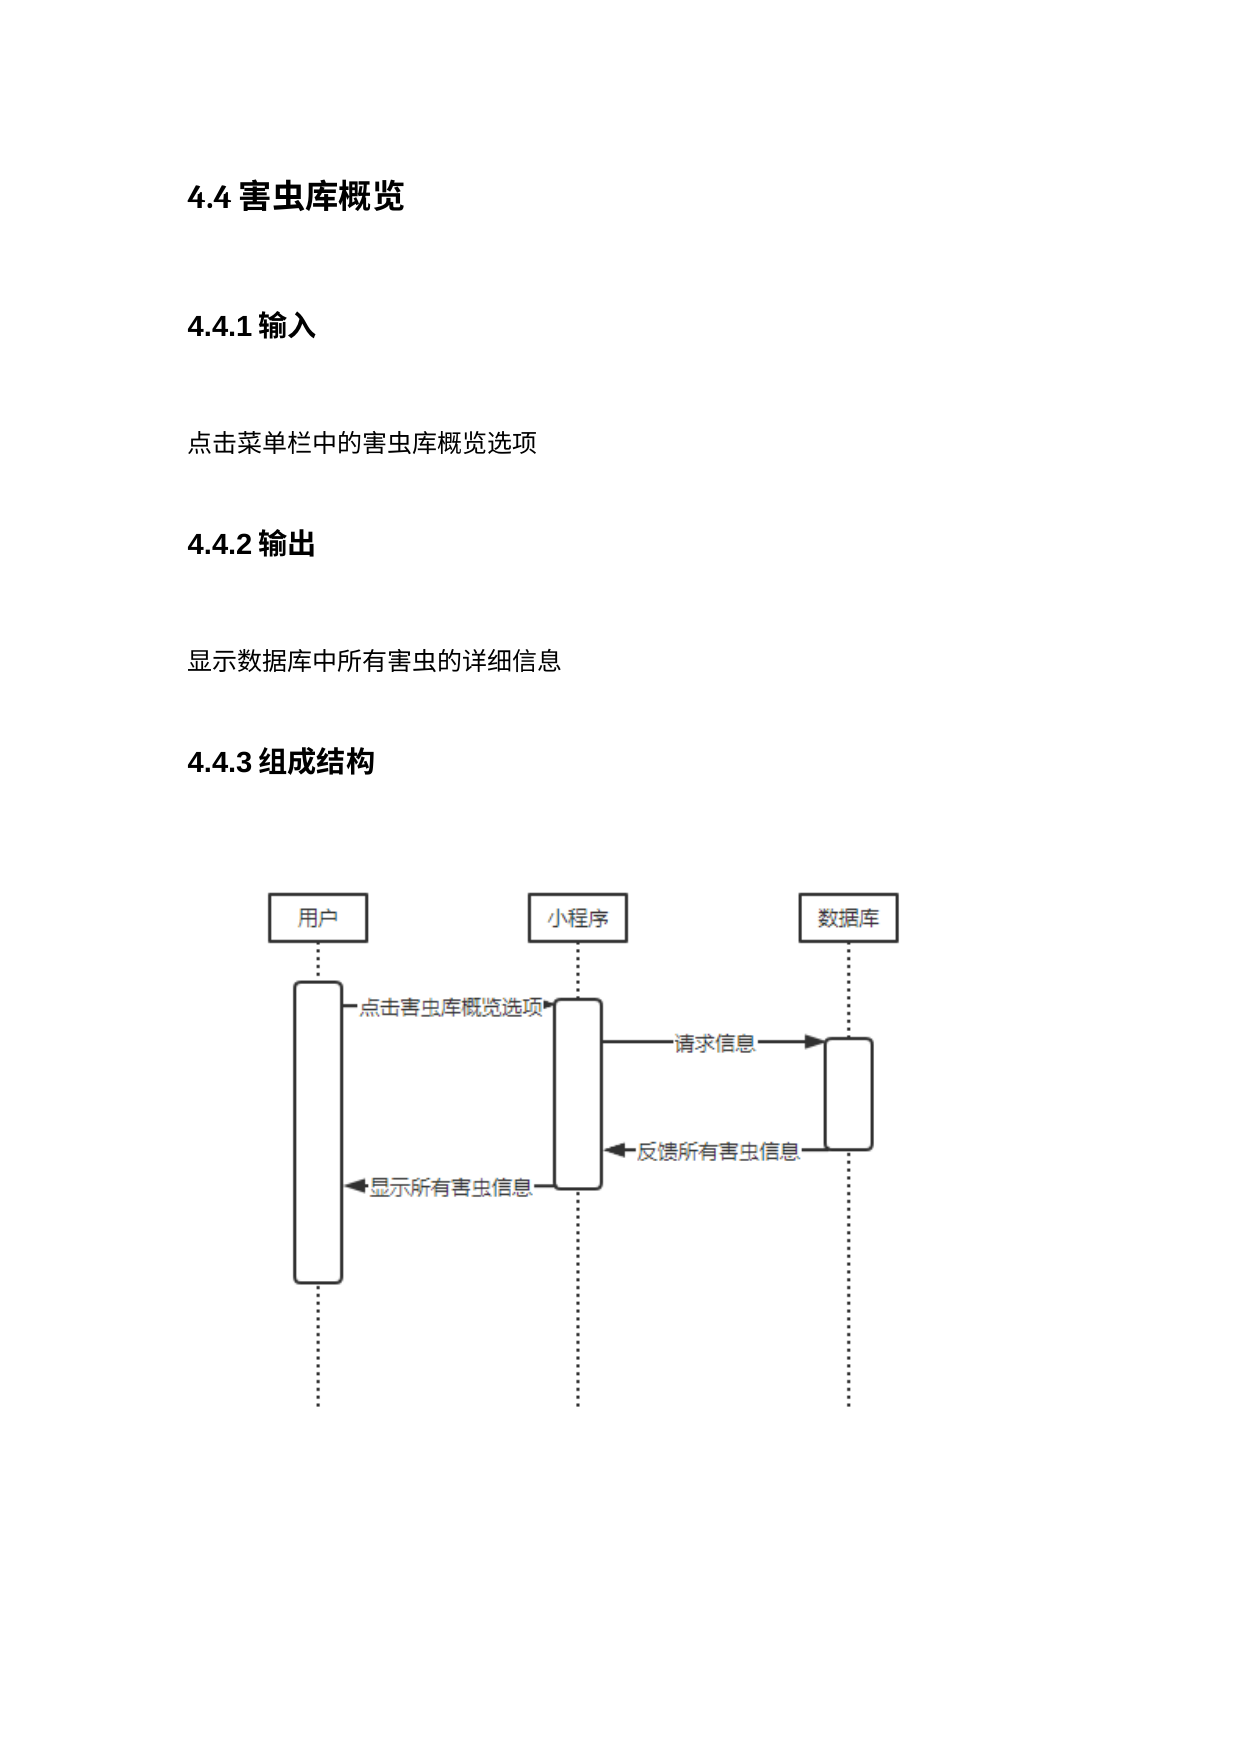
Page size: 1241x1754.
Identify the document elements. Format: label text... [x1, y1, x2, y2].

subtitle 4.4害虫库概览 [187, 162, 1053, 227]
text 点击菜单栏中的害虫库概览选项 [187, 409, 1053, 474]
subtitle 4.4.2输出 [187, 509, 1053, 574]
subtitle 4.4.1输入 [187, 291, 1053, 356]
picture [187, 855, 946, 1421]
text 显示数据库中所有害虫的详细信息 [187, 627, 1053, 692]
subtitle 4.4.3组成结构 [187, 727, 1053, 792]
